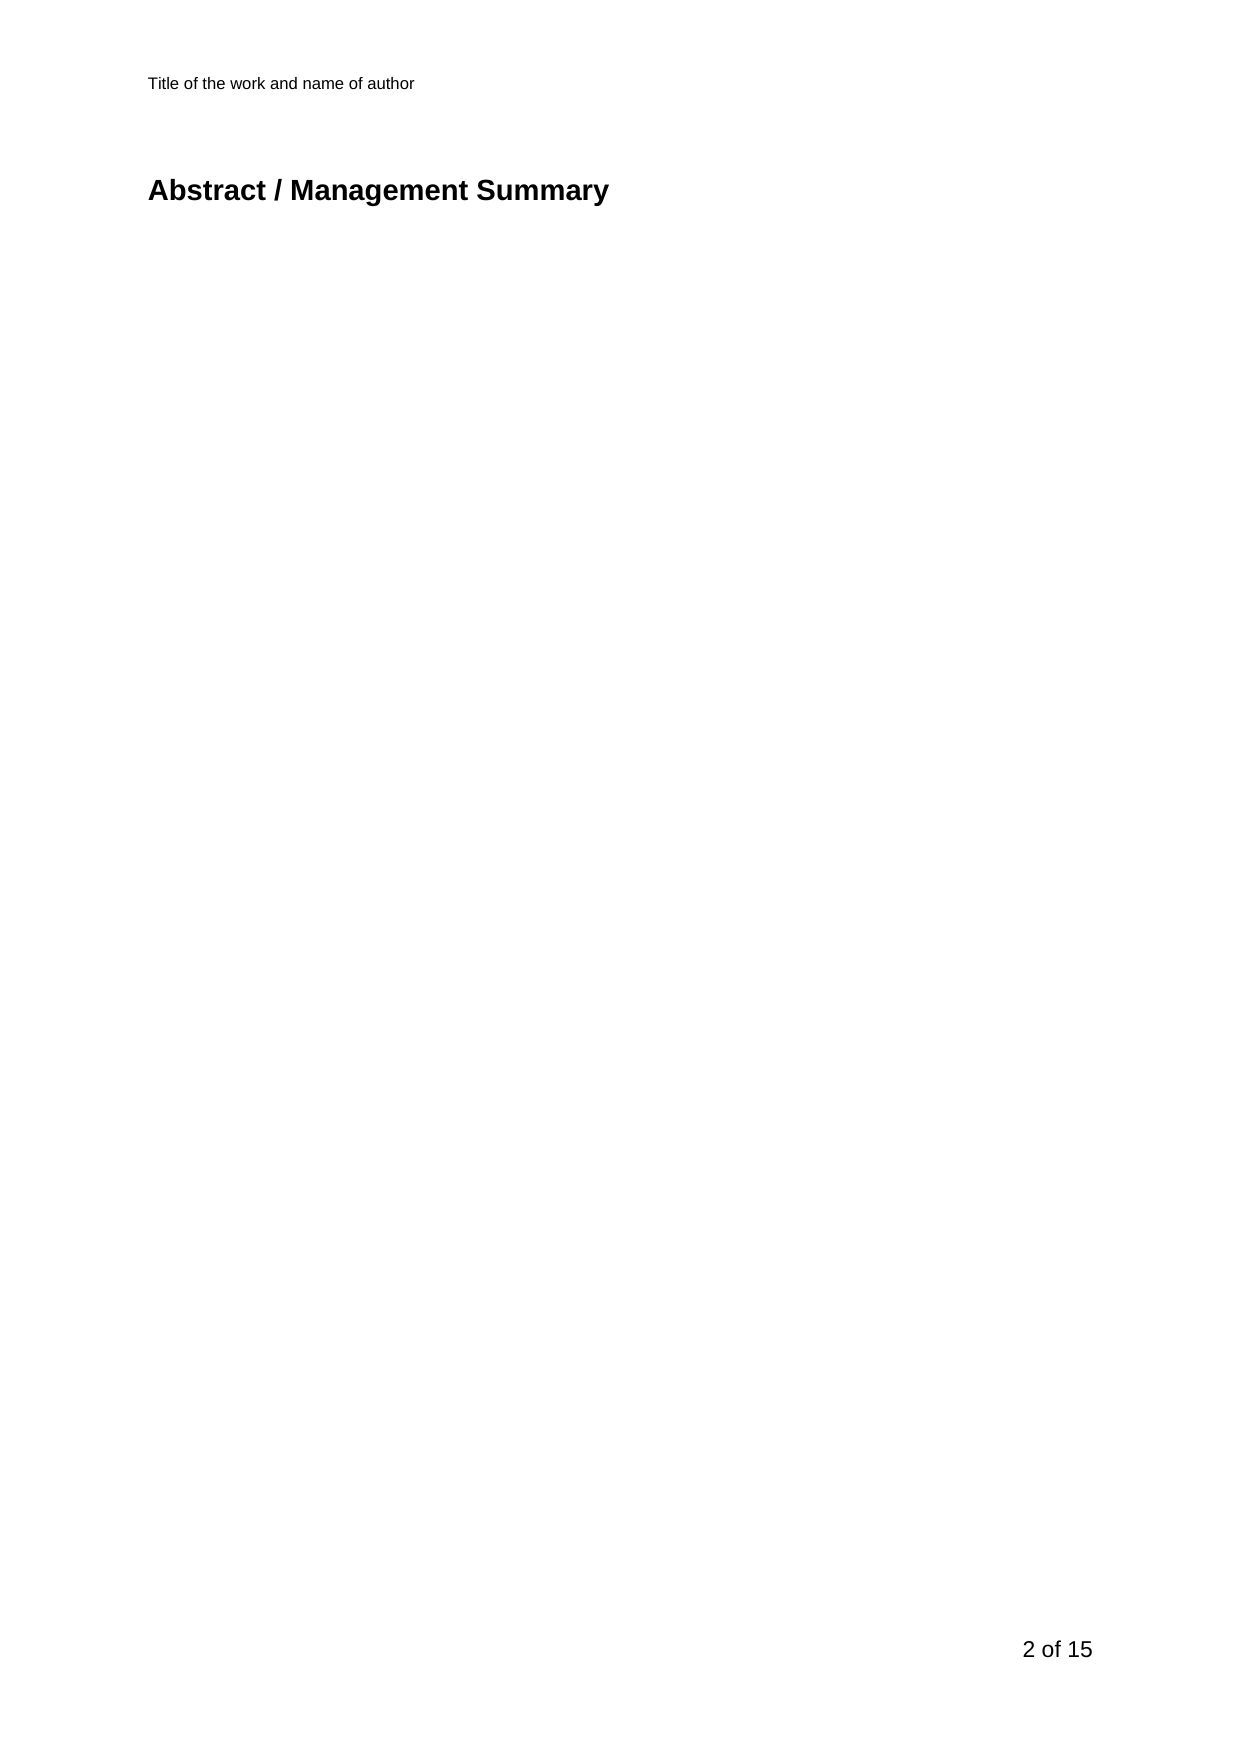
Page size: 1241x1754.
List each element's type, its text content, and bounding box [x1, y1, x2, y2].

subtitle Abstract / Management Summary [148, 173, 1092, 206]
